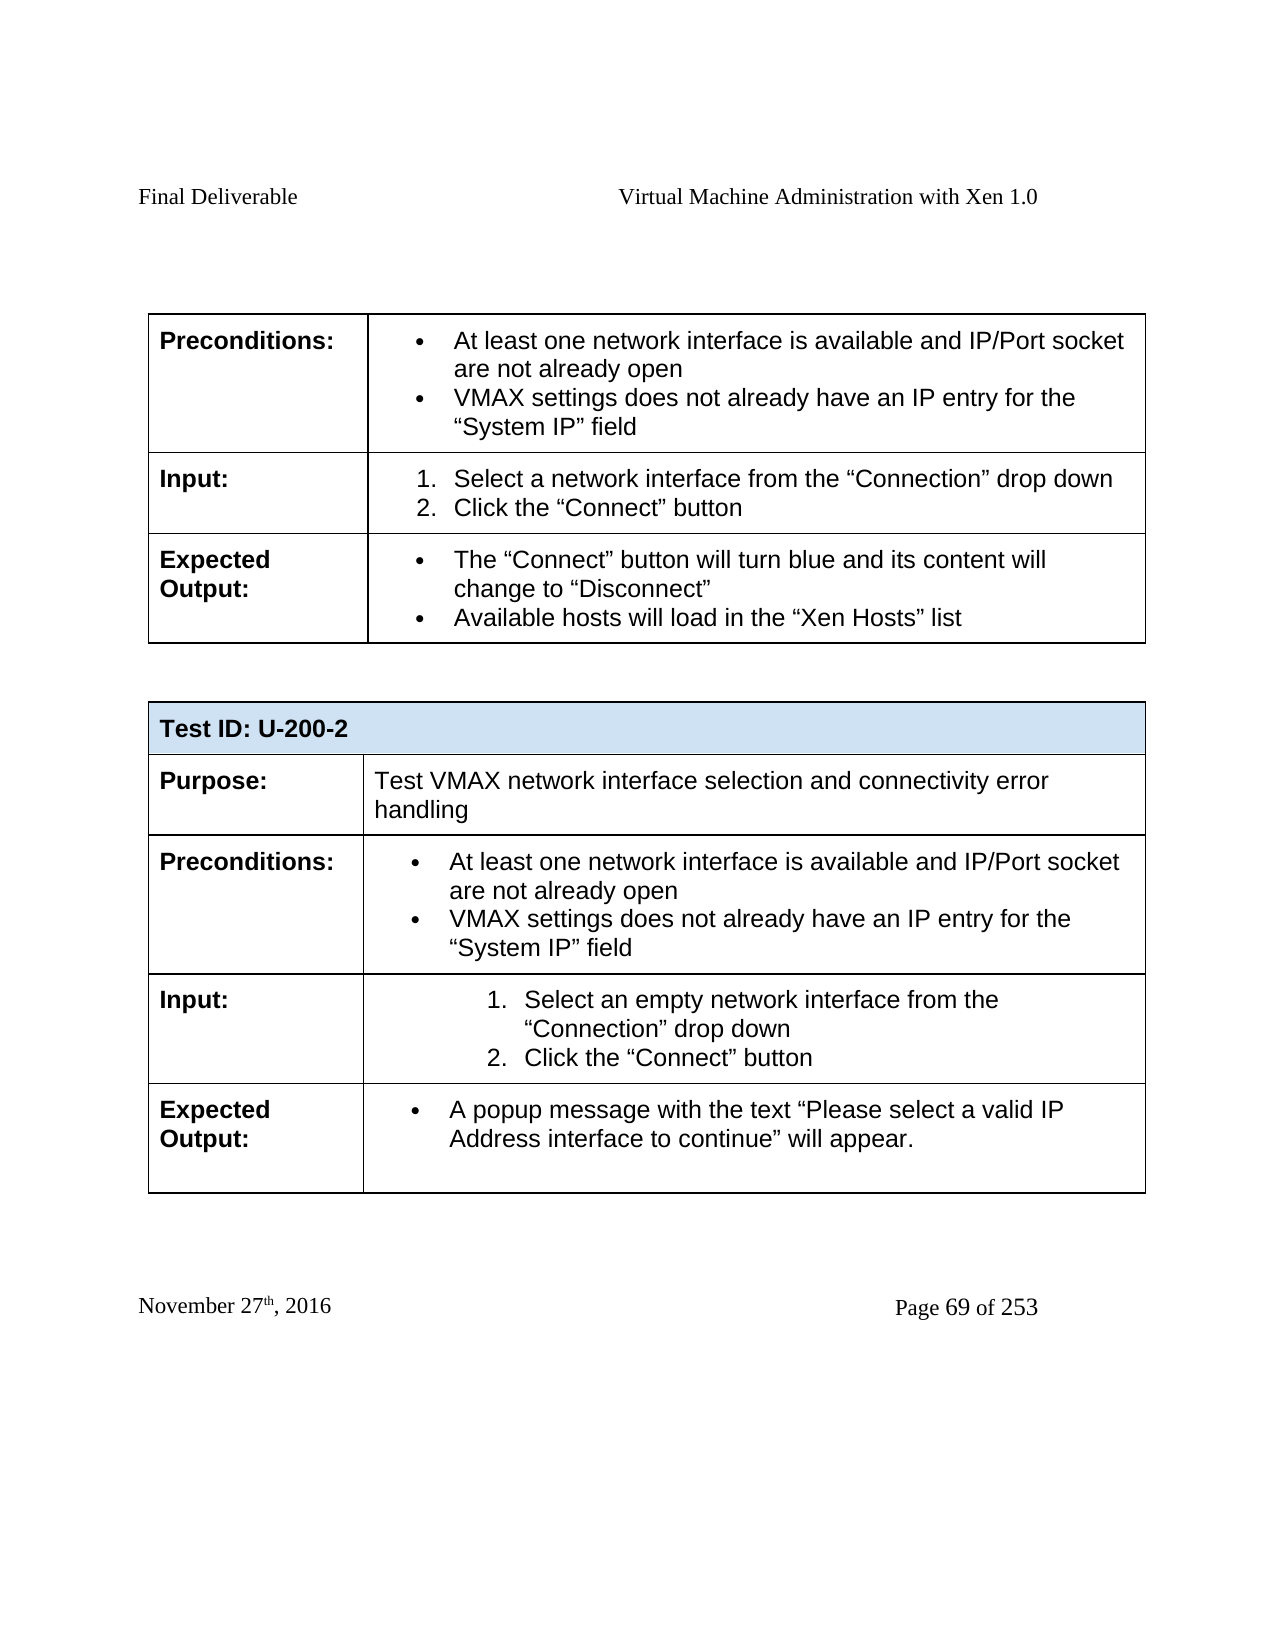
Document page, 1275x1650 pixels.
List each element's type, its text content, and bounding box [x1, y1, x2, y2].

table_cell Preconditions: [149, 836, 363, 973]
table_header Test ID: U-200-2 [149, 703, 1145, 753]
table_cell Input: [149, 975, 363, 1082]
table_cell The “Connect” button will turn blue and its content will change to “Disconnect” Available hosts will load in the “Xen Hosts” list [369, 534, 1145, 642]
table_cell At least one network interface is available and IP/Port socket are not already open VMAX settings does not already have an IP entry for the “System IP” field [364, 836, 1145, 973]
table_cell Purpose: [149, 755, 363, 834]
table_cell Input: [149, 453, 367, 532]
table_cell At least one network interface is available and IP/Port socket are not already open VMAX settings does not already have an IP entry for the “System IP” field [369, 315, 1145, 452]
table_cell Test VMAX network interface selection and connectivity error handling [364, 755, 1145, 834]
table_cell Select an empty network interface from the “Connection” drop down Click the “Connect” button [364, 975, 1145, 1082]
table_cell Expected Output: [149, 534, 367, 642]
table_cell Select a network interface from the “Connection” drop down Click the “Connect” button [369, 453, 1145, 532]
table_cell Preconditions: [149, 315, 367, 452]
table_cell Expected Output: [149, 1084, 363, 1192]
table_cell A popup message with the text “Please select a valid IP Address interface to continue” will appear. [364, 1084, 1145, 1192]
